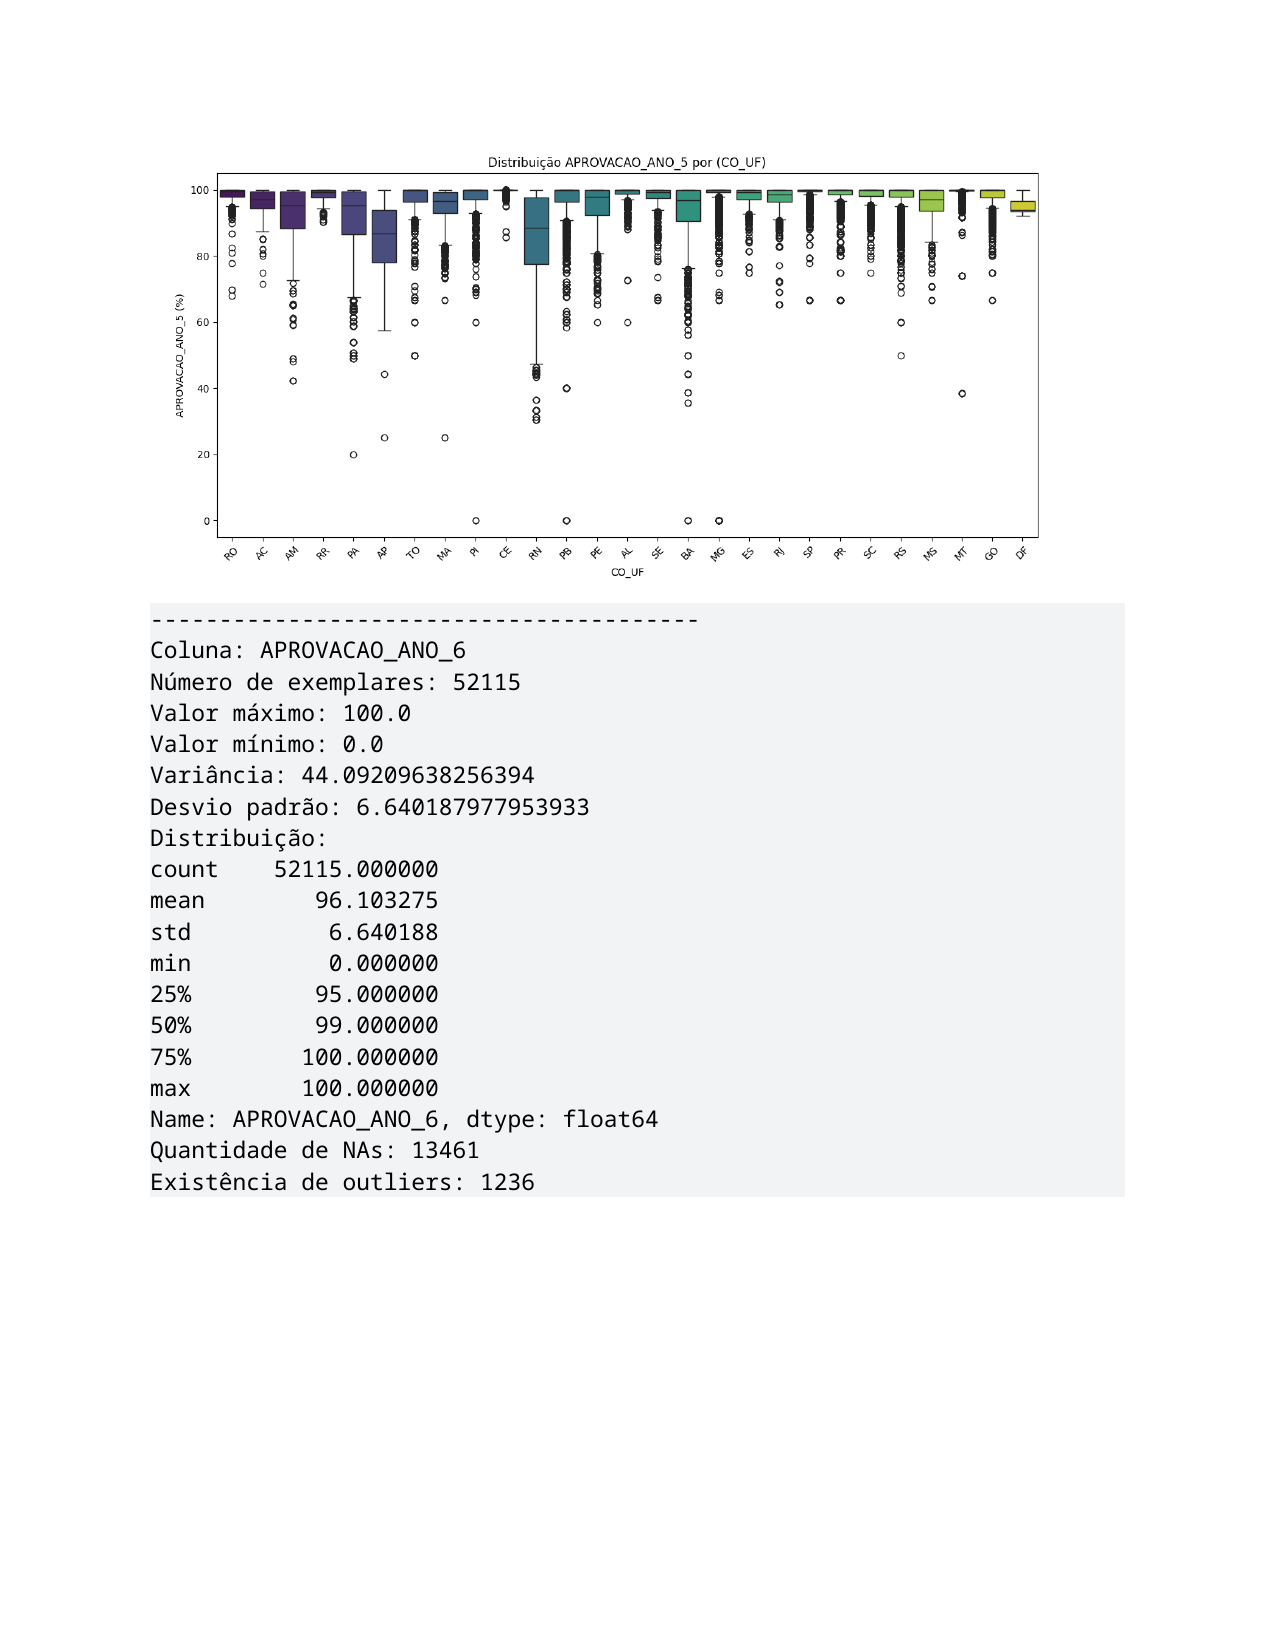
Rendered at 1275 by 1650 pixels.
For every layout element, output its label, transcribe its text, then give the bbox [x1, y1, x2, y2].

picture [168, 150, 1044, 585]
text ---------------------------------------- Coluna: APROVACAO_ANO_6 Número de exemplares: 52115 Valor máximo: 100.0 Valor mínimo: 0.0 Variância: 44.09209638256394 Desvio padrão: 6.640187977953933 Distribuição: count 52115.000000 mean 96.103275 std 6.640188 min 0.000000 25% 95.000000 50% 99.000000 75% 100.000000 max 100.000000 Name: APROVACAO_ANO_6, dtype: float64 Quantidade de NAs: 13461 Existência de outliers: 1236 [150, 603, 1125, 1197]
